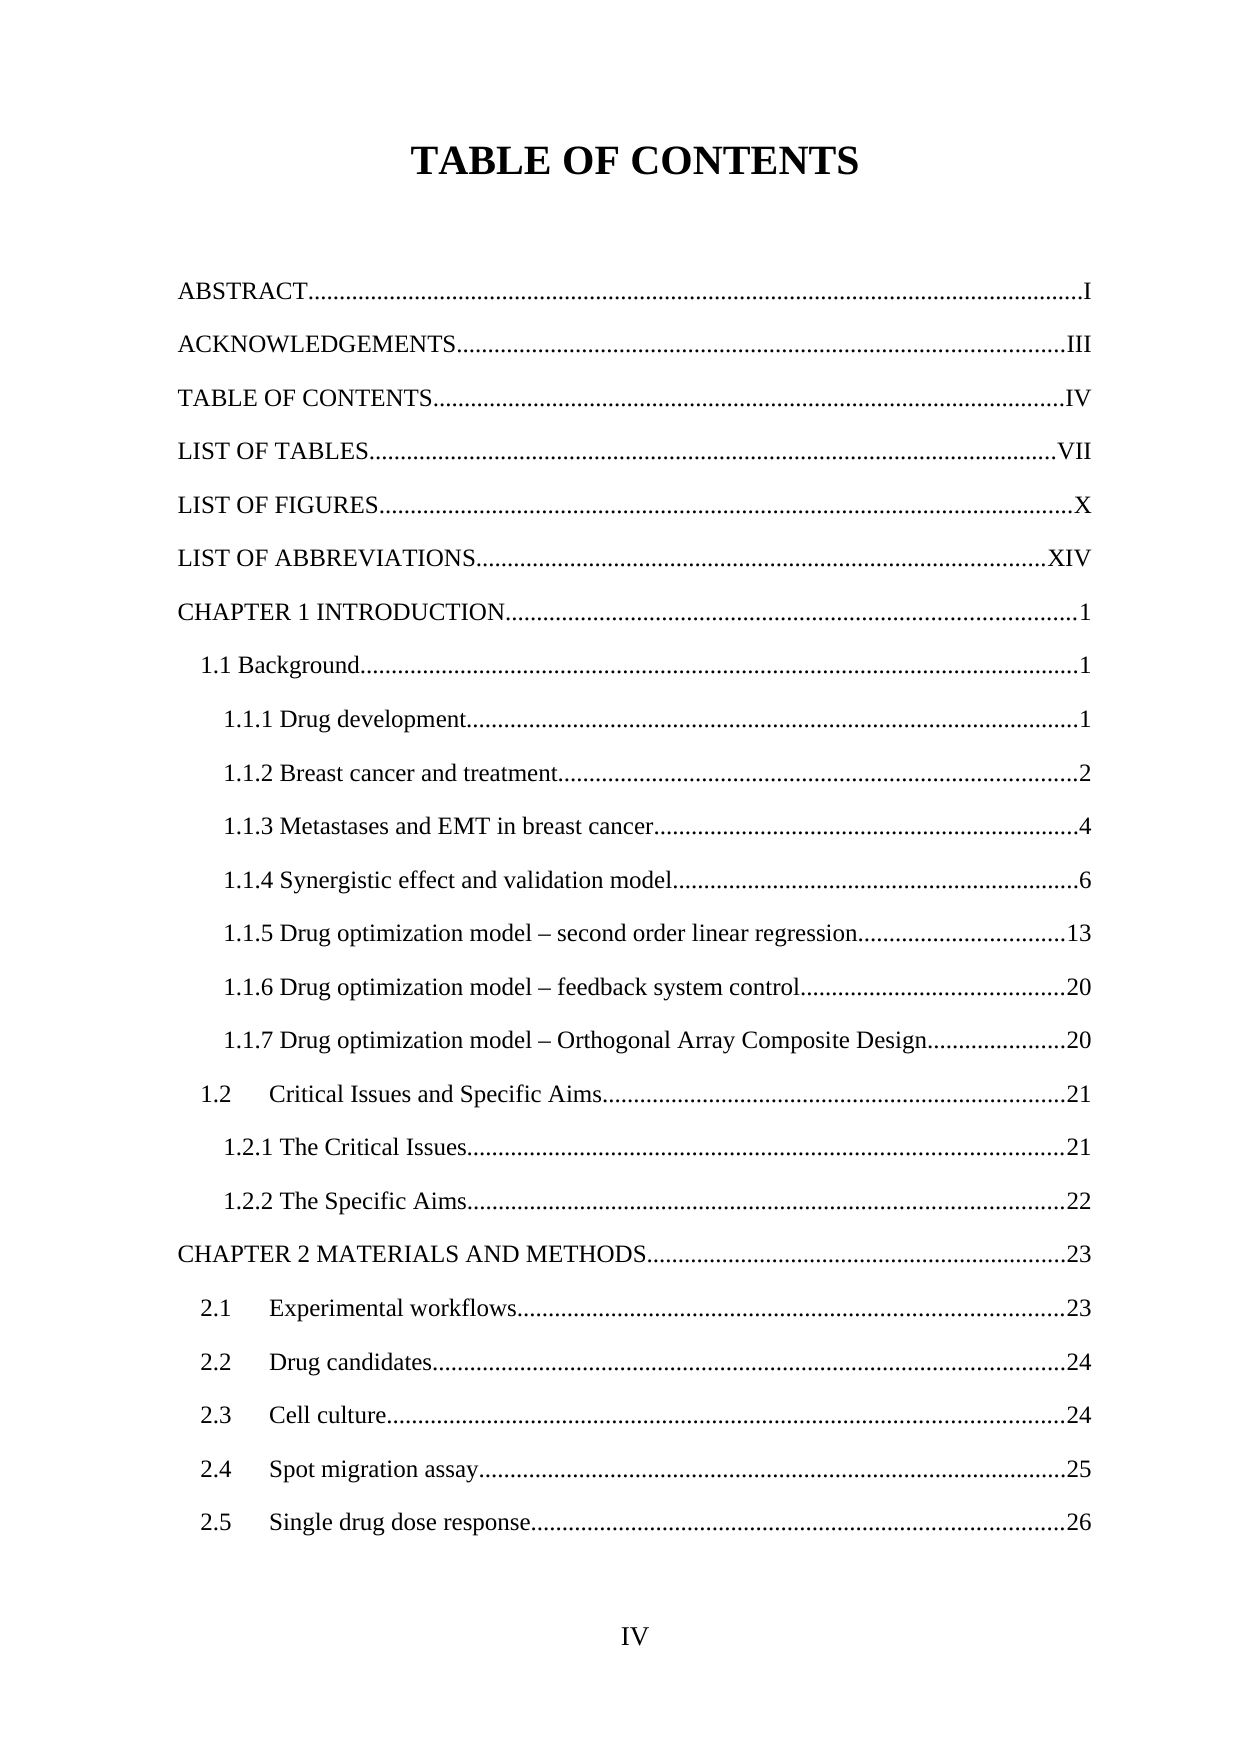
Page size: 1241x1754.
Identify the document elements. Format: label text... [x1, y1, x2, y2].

subtitle TABLE OF CONTENTS [177, 136, 1092, 184]
